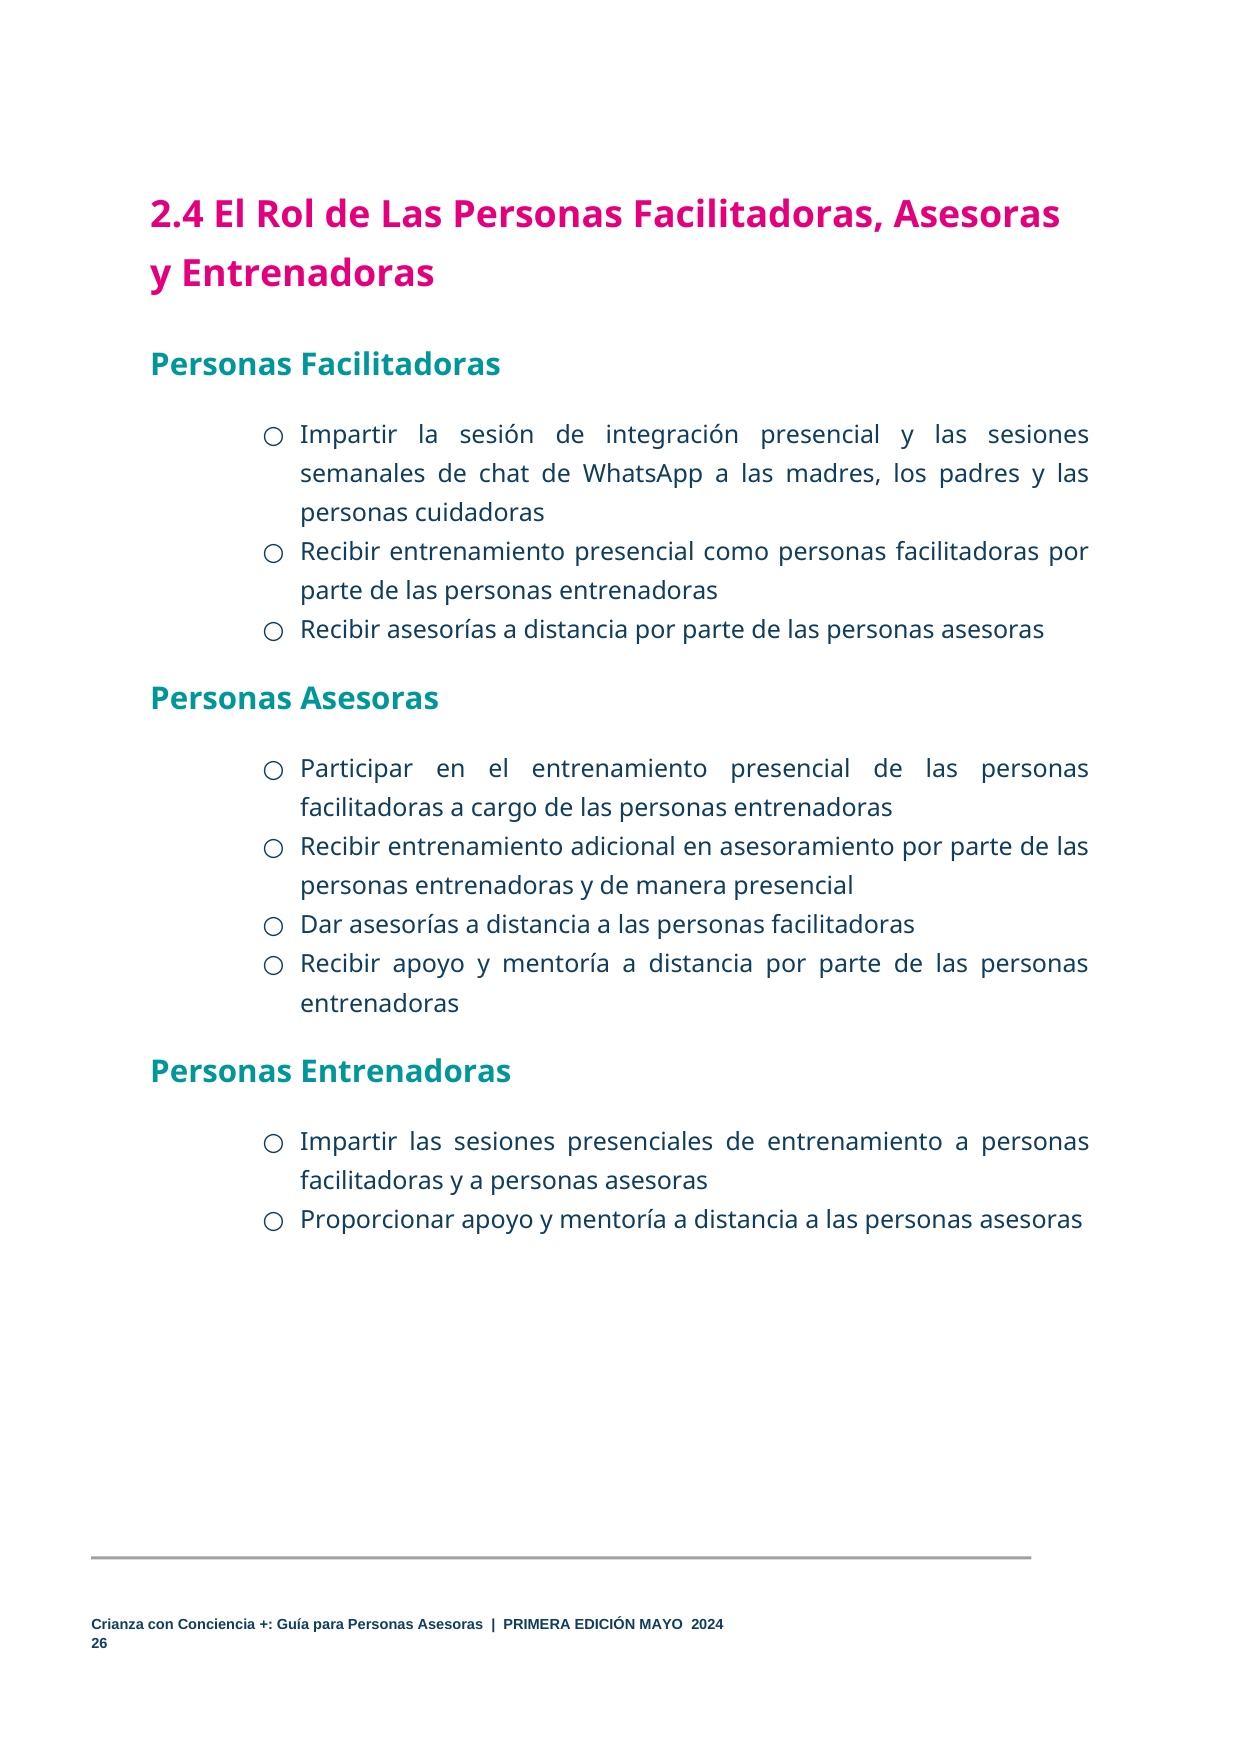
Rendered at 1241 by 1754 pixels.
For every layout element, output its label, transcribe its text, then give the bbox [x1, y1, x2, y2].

list Recibir entrenamiento adicional en asesoramiento por parte de las personas entrenadoras y de manera presencial [262, 828, 1090, 902]
list Impartir la sesión de integración presencial y las sesiones semanales de chat de WhatsApp a las madres, los padres y las personas cuidadoras [262, 416, 1090, 529]
list Recibir entrenamiento presencial como personas facilitadoras por parte de las personas entrenadoras [262, 534, 1090, 607]
subtitle Personas Asesoras [150, 676, 1090, 719]
list Participar en el entrenamiento presencial de las personas facilitadoras a cargo de las personas entrenadoras [262, 750, 1090, 823]
list Recibir asesorías a distancia por parte de las personas asesoras [262, 612, 1090, 646]
subtitle Personas Entrenadoras [150, 1049, 1090, 1092]
list Proporcionar apoyo y mentoría a distancia a las personas asesoras [262, 1202, 1090, 1236]
list Impartir las sesiones presenciales de entrenamiento a personas facilitadoras y a personas asesoras [262, 1123, 1090, 1197]
subtitle 2.4 El Rol de Las Personas Facilitadoras, Asesoras y Entrenadoras [150, 187, 1090, 297]
list Recibir apoyo y mentoría a distancia por parte de las personas entrenadoras [262, 946, 1090, 1019]
list Dar asesorías a distancia a las personas facilitadoras [262, 907, 1090, 941]
subtitle Personas Facilitadoras [150, 342, 1090, 385]
